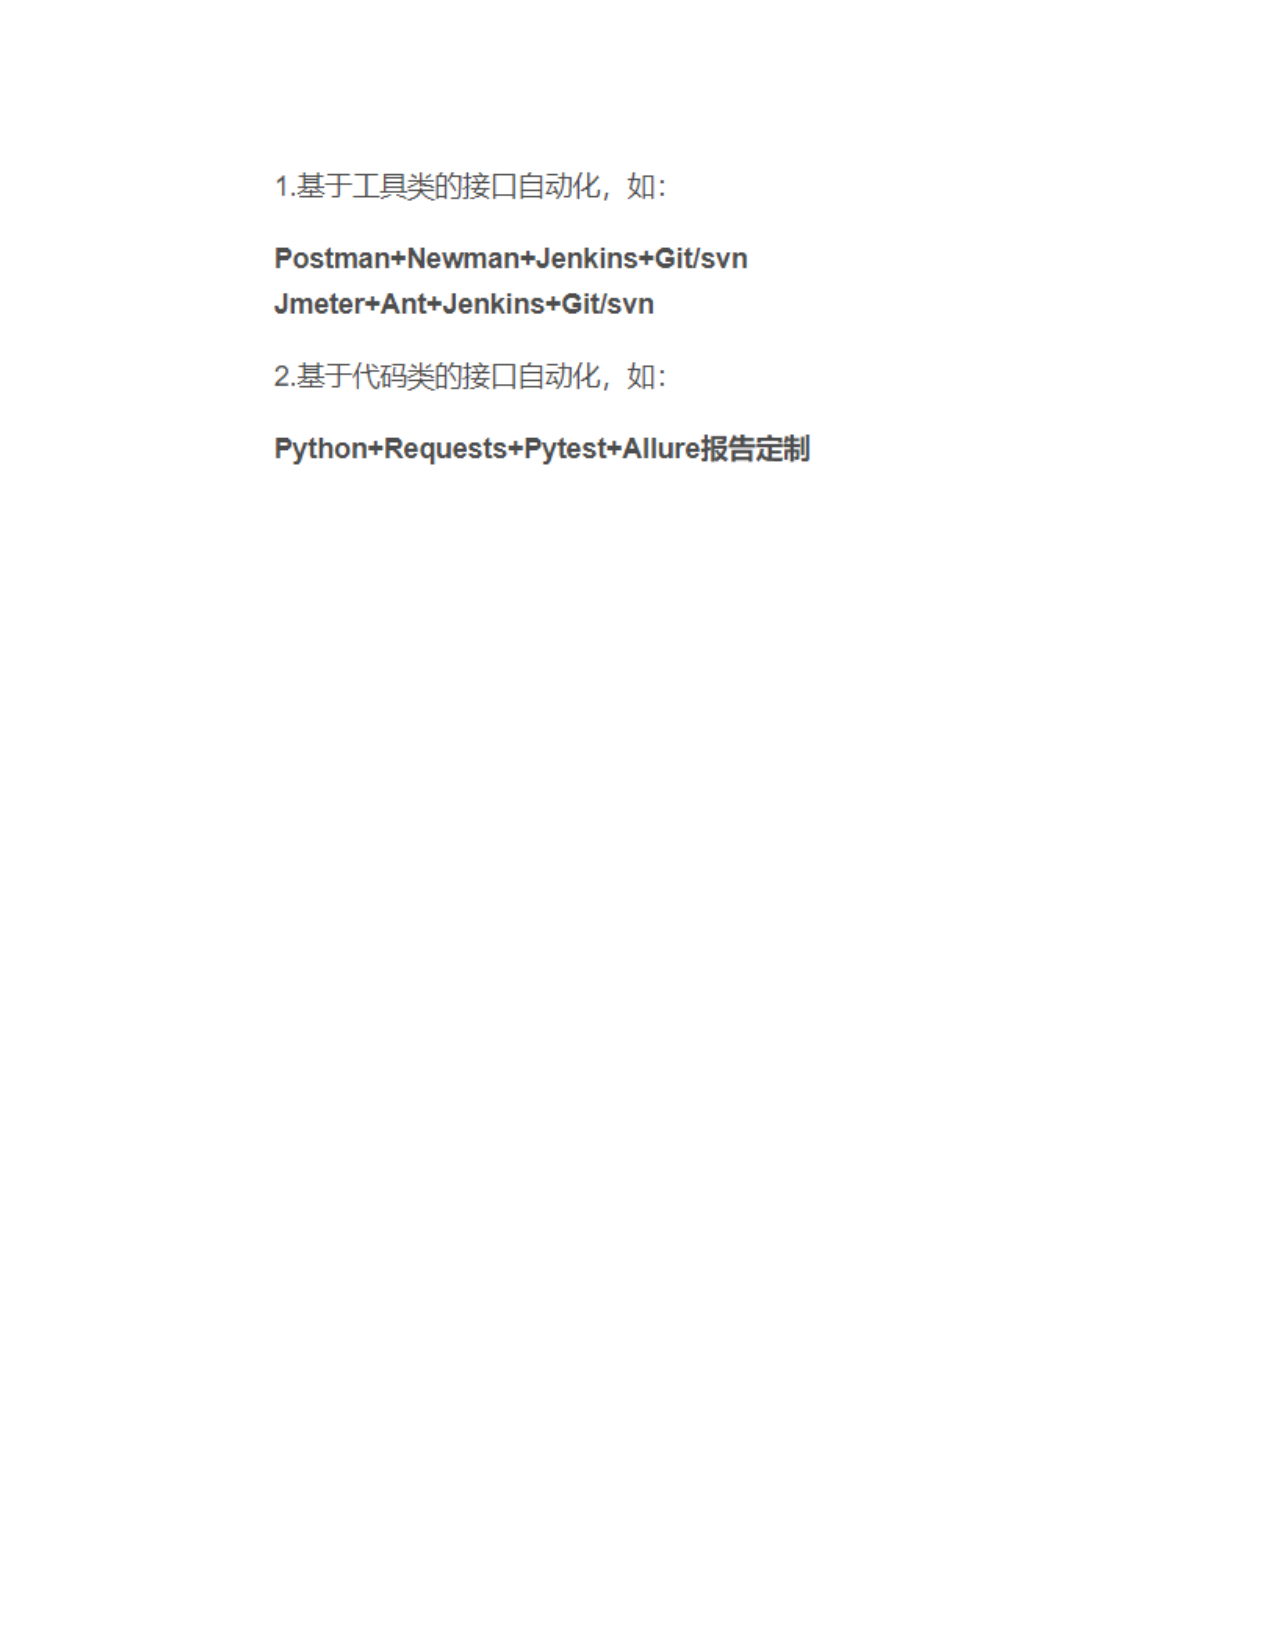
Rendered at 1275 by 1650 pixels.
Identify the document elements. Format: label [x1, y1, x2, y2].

picture [262, 150, 877, 471]
